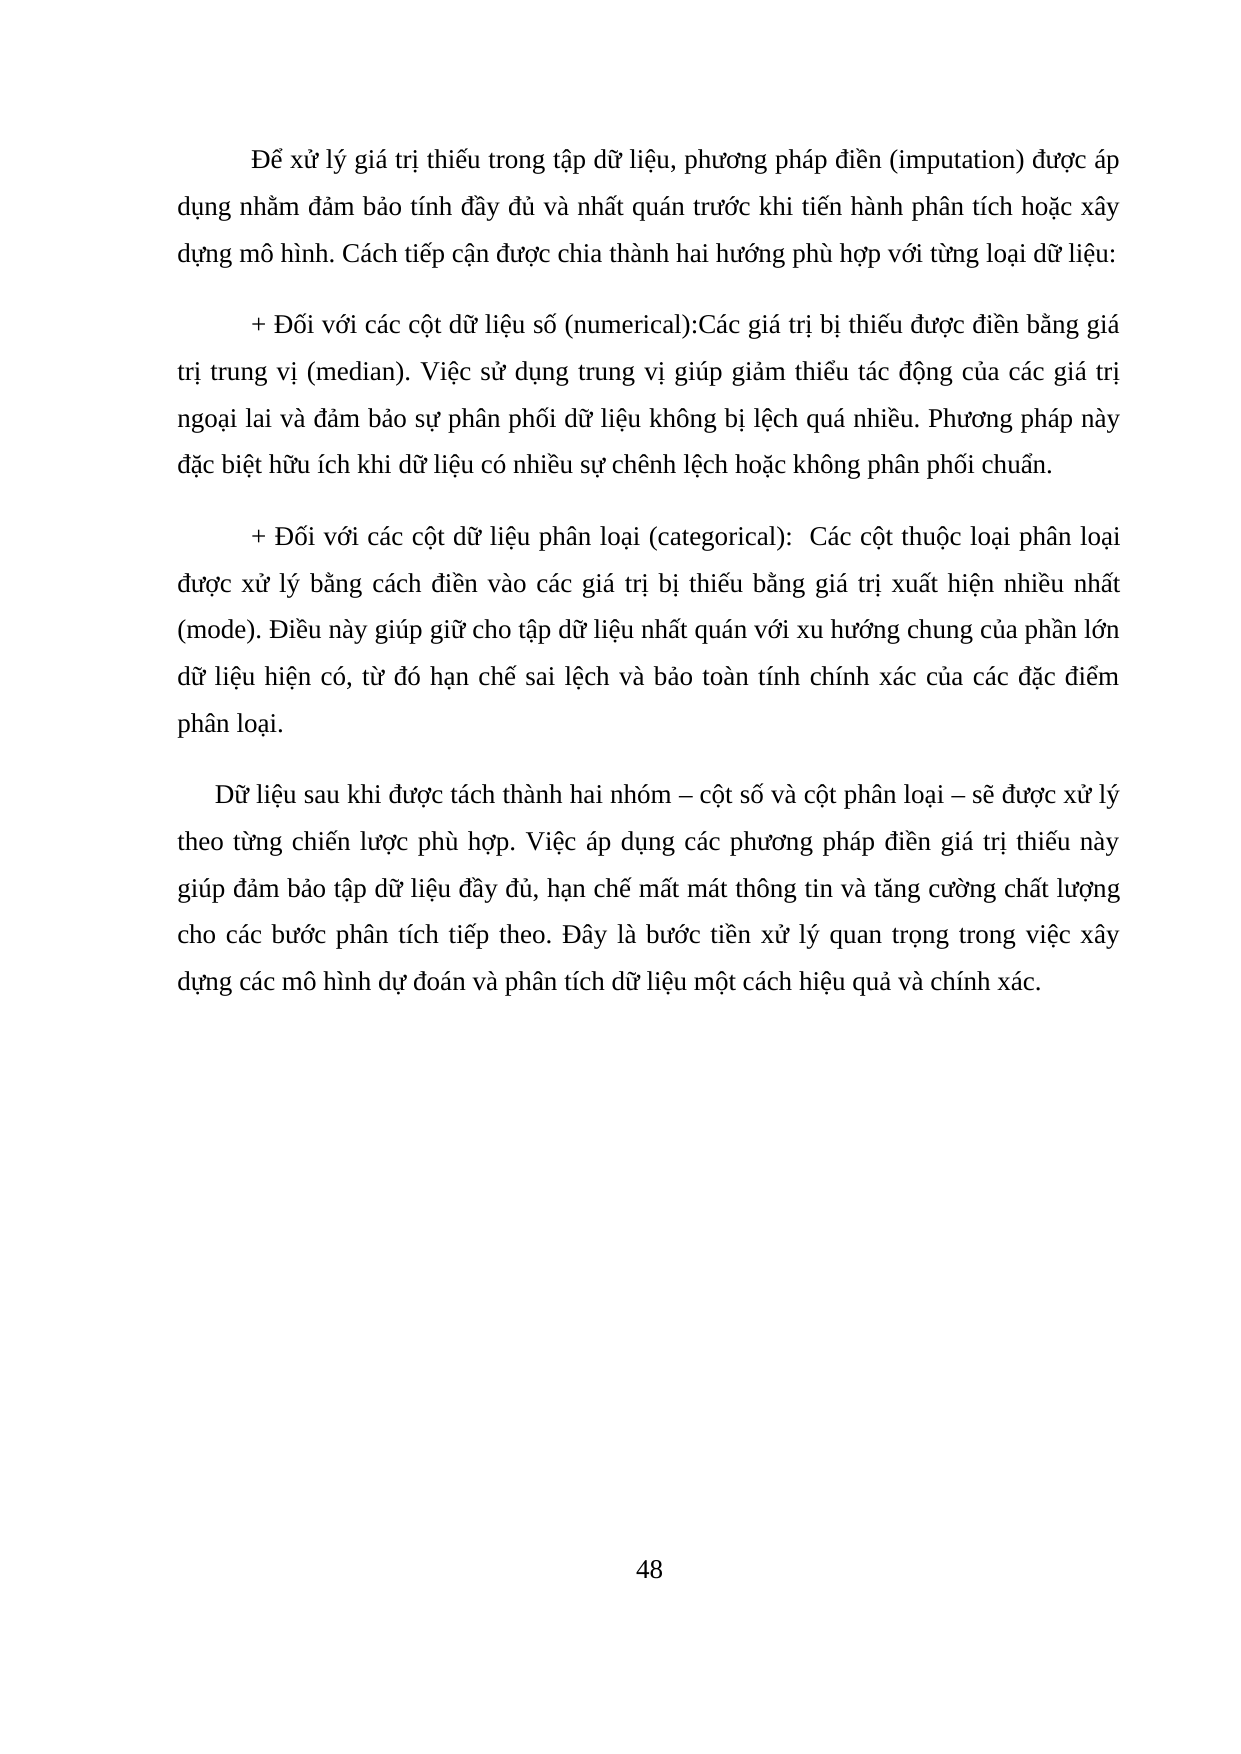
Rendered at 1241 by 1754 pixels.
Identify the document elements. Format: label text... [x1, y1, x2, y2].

text Để xử lý giá trị thiếu trong tập dữ liệu, phương pháp điền (imputation) được áp dụng nhằm đảm bảo tính đầy đủ và nhất quán trước khi tiến hành phân tích hoặc xây dựng mô hình. Cách tiếp cận được chia thành hai hướng phù hợp với từng loại dữ liệu: [177, 143, 1122, 268]
text + Đối với các cột dữ liệu phân loại (categorical): Các cột thuộc loại phân loại được xử lý bằng cách điền vào các giá trị bị thiếu bằng giá trị xuất hiện nhiều nhất (mode). Điều này giúp giữ cho tập dữ liệu nhất quán với xu hướng chung của phần lớn dữ liệu hiện có, từ đó hạn chế sai lệch và bảo toàn tính chính xác của các đặc điểm phân loại. [177, 520, 1122, 738]
text Dữ liệu sau khi được tách thành hai nhóm – cột số và cột phân loại – sẽ được xử lý theo từng chiến lược phù hợp. Việc áp dụng các phương pháp điền giá trị thiếu này giúp đảm bảo tập dữ liệu đầy đủ, hạn chế mất mát thông tin và tăng cường chất lượng cho các bước phân tích tiếp theo. Đây là bước tiền xử lý quan trọng trong việc xây dựng các mô hình dự đoán và phân tích dữ liệu một cách hiệu quả và chính xác. [177, 778, 1122, 996]
text + Đối với các cột dữ liệu số (numerical):Các giá trị bị thiếu được điền bằng giá trị trung vị (median). Việc sử dụng trung vị giúp giảm thiểu tác động của các giá trị ngoại lai và đảm bảo sự phân phối dữ liệu không bị lệch quá nhiều. Phương pháp này đặc biệt hữu ích khi dữ liệu có nhiều sự chênh lệch hoặc không phân phối chuẩn. [177, 308, 1122, 480]
